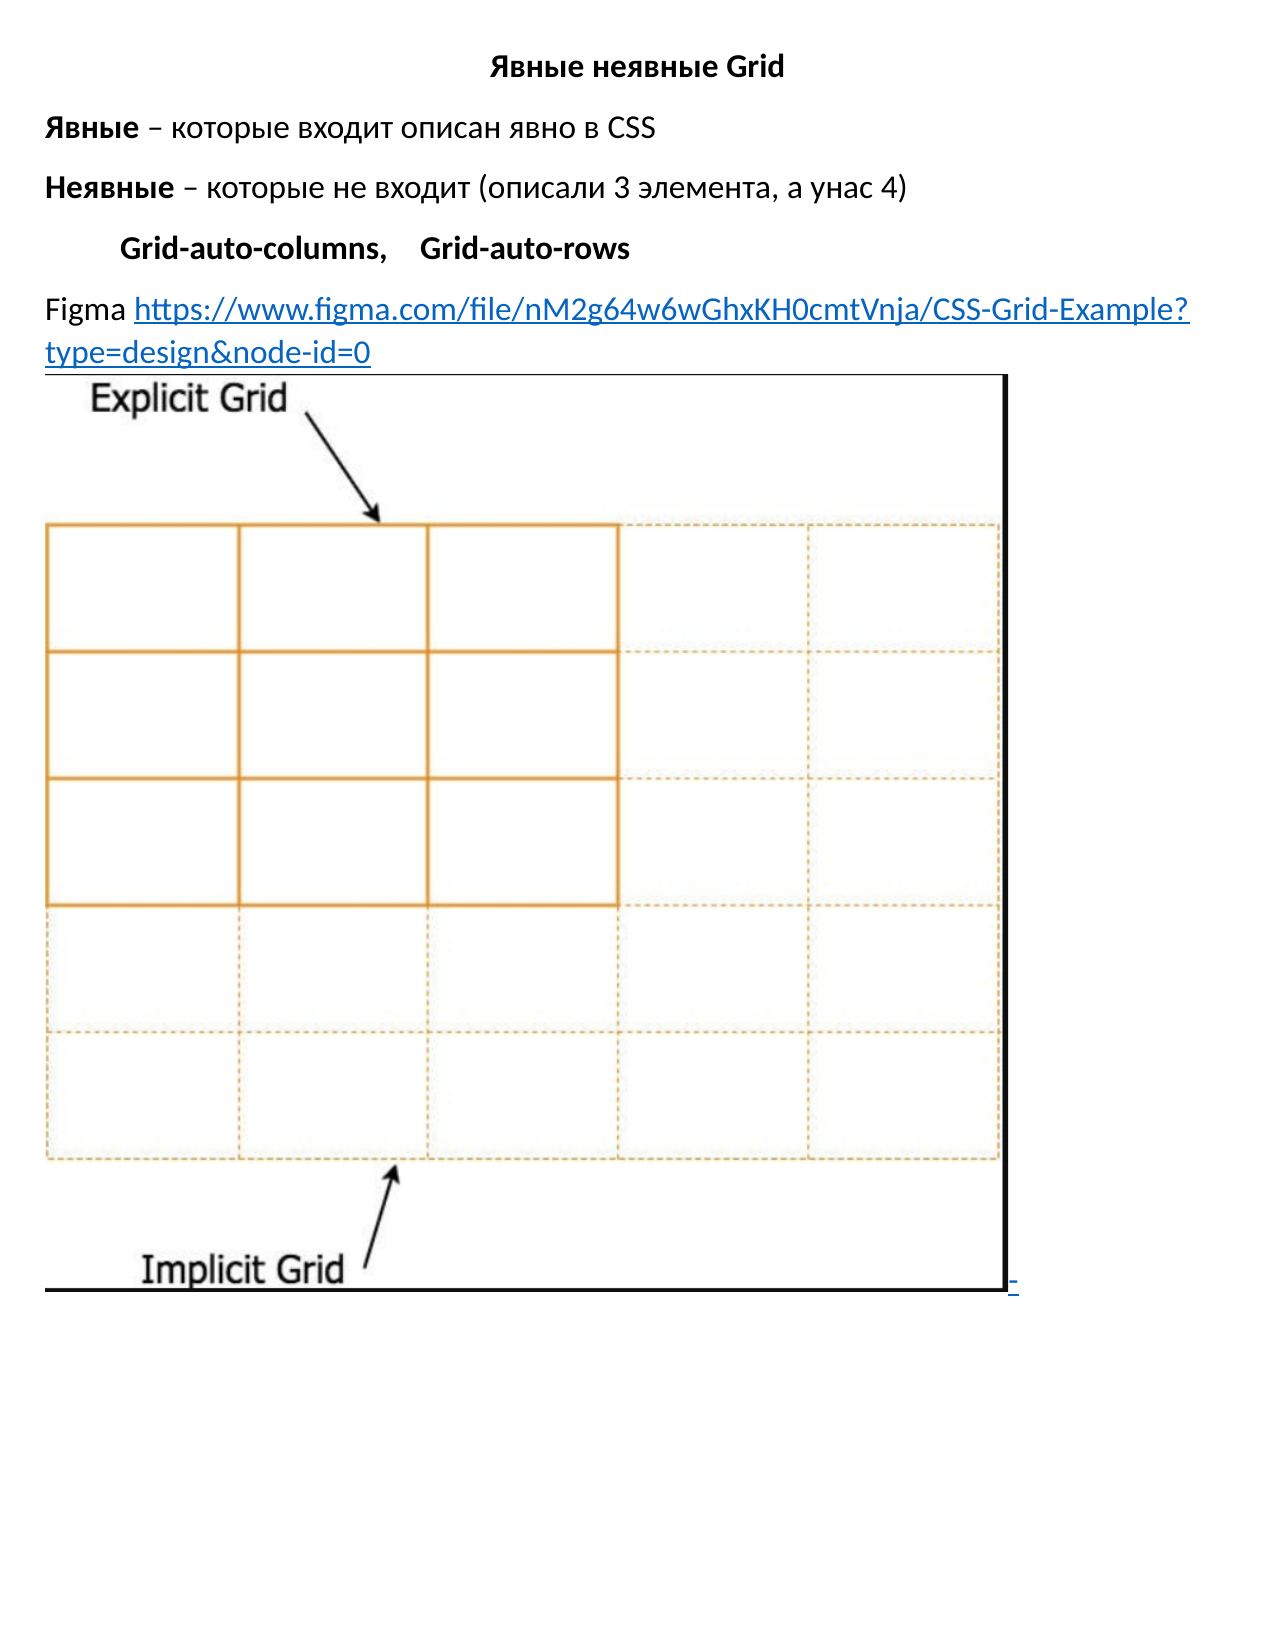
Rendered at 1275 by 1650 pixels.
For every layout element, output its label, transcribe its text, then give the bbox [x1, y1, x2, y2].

text Grid-auto-columns, Grid-auto-rows [45, 227, 1230, 268]
picture [45, 374, 1009, 1292]
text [45, 287, 1230, 1300]
text Неявные – которые не входит (описали 3 элемента, а унас 4) [45, 166, 1230, 207]
text Явные неявные Grid [45, 45, 1230, 86]
text Явные – которые входит описан явно в CSS [45, 106, 1230, 146]
